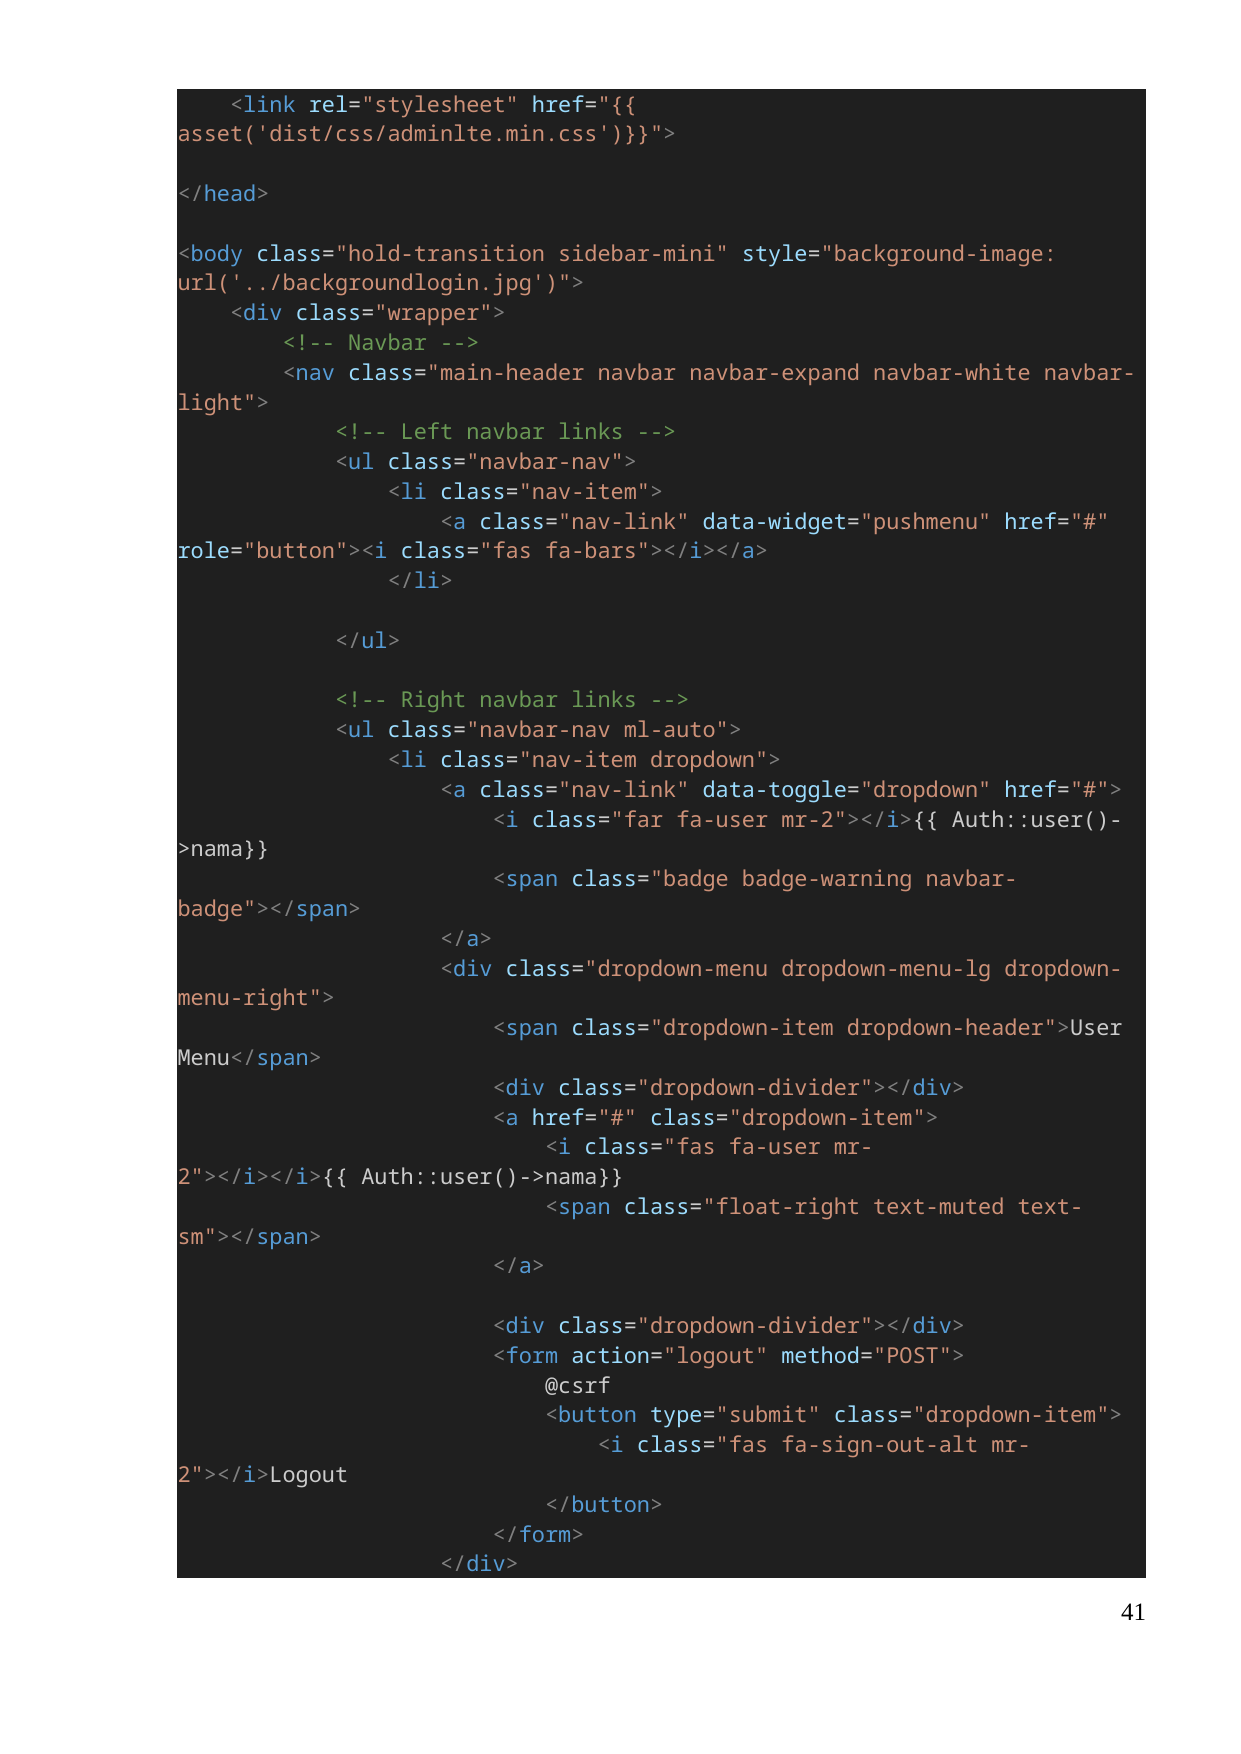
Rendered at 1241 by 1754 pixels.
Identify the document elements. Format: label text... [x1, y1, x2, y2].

text <link rel="stylesheet" href="{{ asset('dist/css/adminlte.min.css')}}"> [177, 89, 1146, 148]
text <span class="float-right text-muted text-sm"></span> [177, 1191, 1146, 1251]
text <div class="wrapper"> [177, 297, 1146, 327]
text <li class="nav-item"> [177, 476, 1146, 506]
text <a class="nav-link" data-toggle="dropdown" href="#"> [177, 774, 1146, 804]
text <ul class="navbar-nav"> [177, 446, 1146, 476]
text <a href="#" class="dropdown-item"> [177, 1102, 1146, 1131]
text <ul class="navbar-nav ml-auto"> [177, 714, 1146, 744]
text <!-- Left navbar links --> [177, 416, 1146, 446]
text <div class="dropdown-menu dropdown-menu-lg dropdown-menu-right"> [177, 953, 1146, 1012]
text <i class="far fa-user mr-2"></i>{{ Auth::user()->nama}} [177, 804, 1146, 863]
text <div class="dropdown-divider"></div> [177, 1072, 1146, 1102]
text @csrf [177, 1370, 1146, 1399]
text <!-- Right navbar links --> [177, 684, 1146, 714]
text </ul> [177, 625, 1146, 655]
text <body class="hold-transition sidebar-mini" style="background-image: url('../backgroundlogin.jpg')"> [177, 238, 1146, 297]
text </head> [177, 178, 1146, 208]
text </a> [177, 923, 1146, 953]
text <nav class="main-header navbar navbar-expand navbar-white navbar-light"> [177, 357, 1146, 416]
text <span class="dropdown-item dropdown-header">User Menu</span> [177, 1012, 1146, 1072]
text <form action="logout" method="POST"> [177, 1340, 1146, 1370]
text </div> [177, 1548, 1146, 1578]
text </form> [177, 1519, 1146, 1548]
text <a class="nav-link" data-widget="pushmenu" href="#" role="button"><i class="fas fa-bars"></i></a> [177, 506, 1146, 565]
text <i class="fas fa-sign-out-alt mr-2"></i>Logout [177, 1429, 1146, 1489]
text </li> [177, 565, 1146, 595]
text <span class="badge badge-warning navbar-badge"></span> [177, 863, 1146, 923]
text <li class="nav-item dropdown"> [177, 744, 1146, 774]
text <button type="submit" class="dropdown-item"> [177, 1399, 1146, 1429]
text </button> [177, 1489, 1146, 1519]
text </a> [177, 1251, 1146, 1280]
text <i class="fas fa-user mr-2"></i></i>{{ Auth::user()->nama}} [177, 1131, 1146, 1191]
text <div class="dropdown-divider"></div> [177, 1310, 1146, 1340]
text <!-- Navbar --> [177, 327, 1146, 357]
